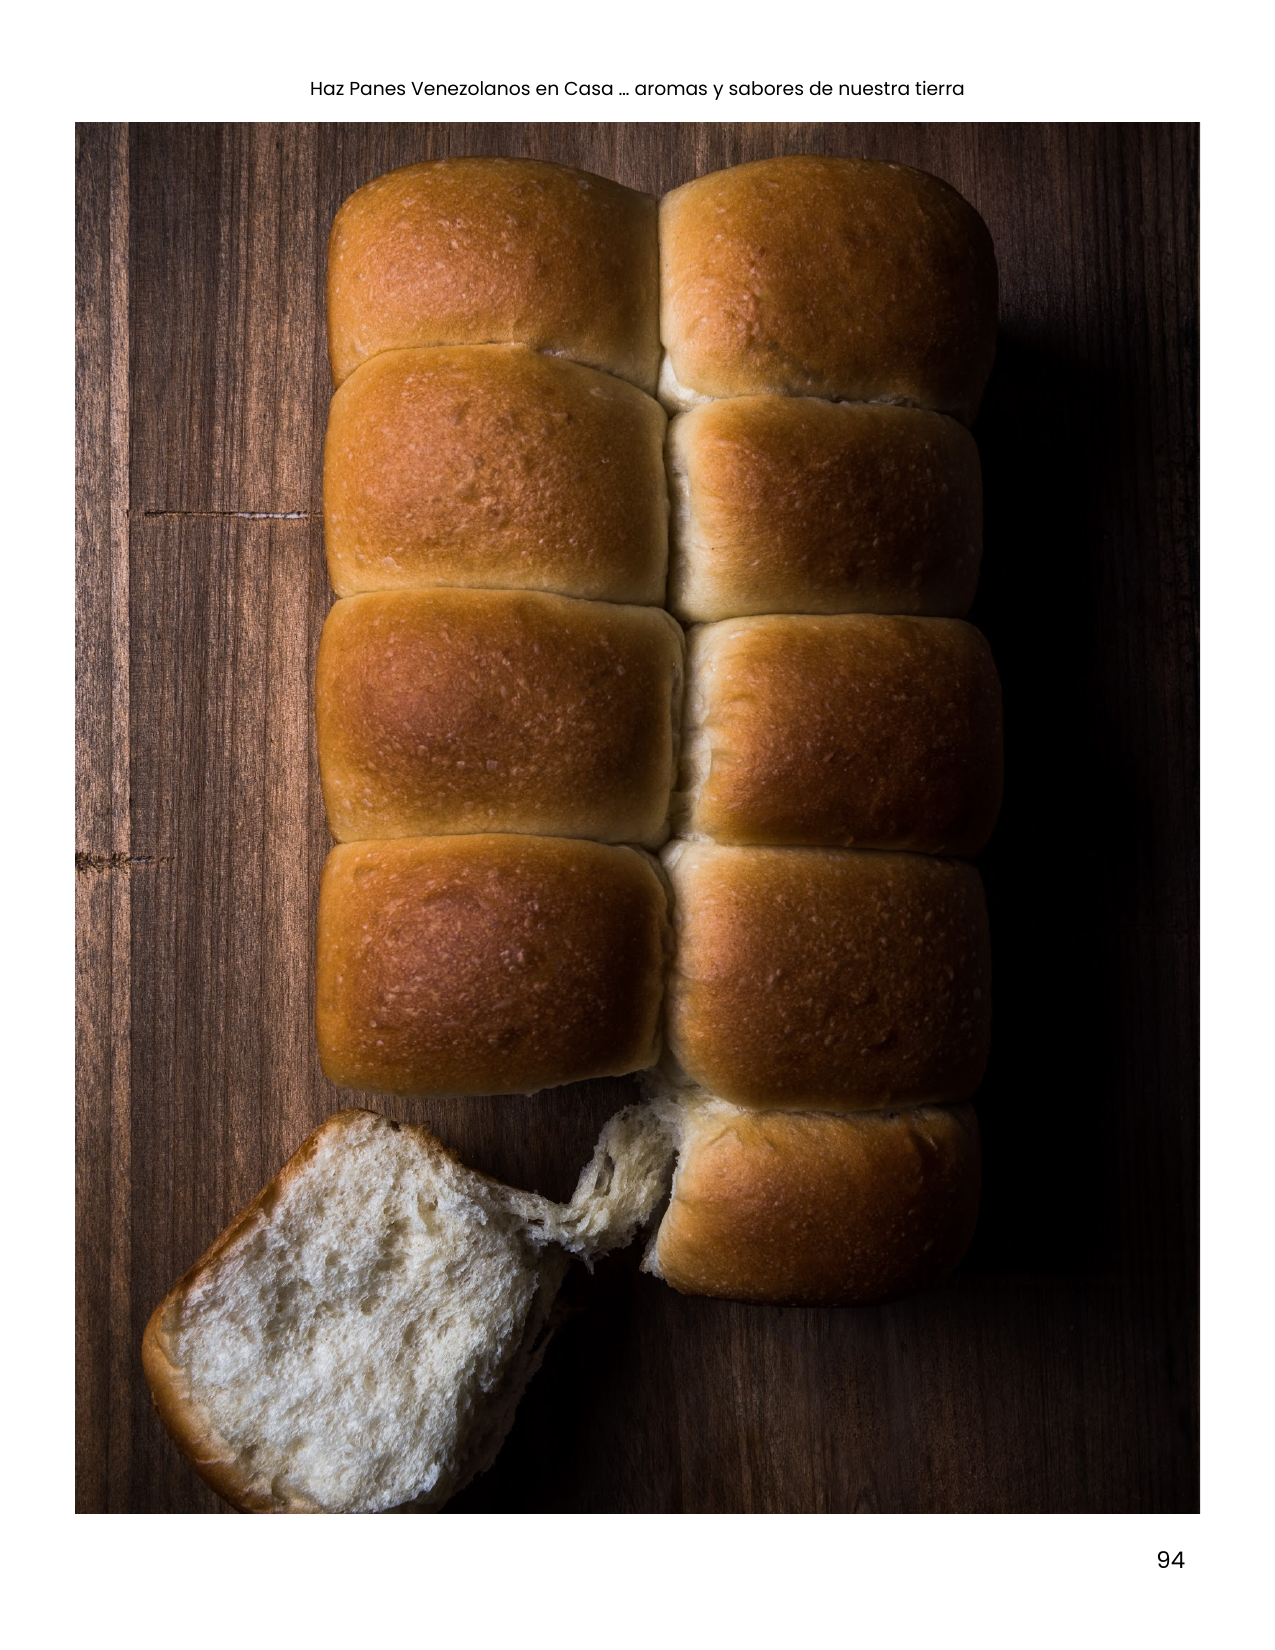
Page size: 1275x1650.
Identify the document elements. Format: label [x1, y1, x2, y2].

picture [75, 122, 1200, 1514]
